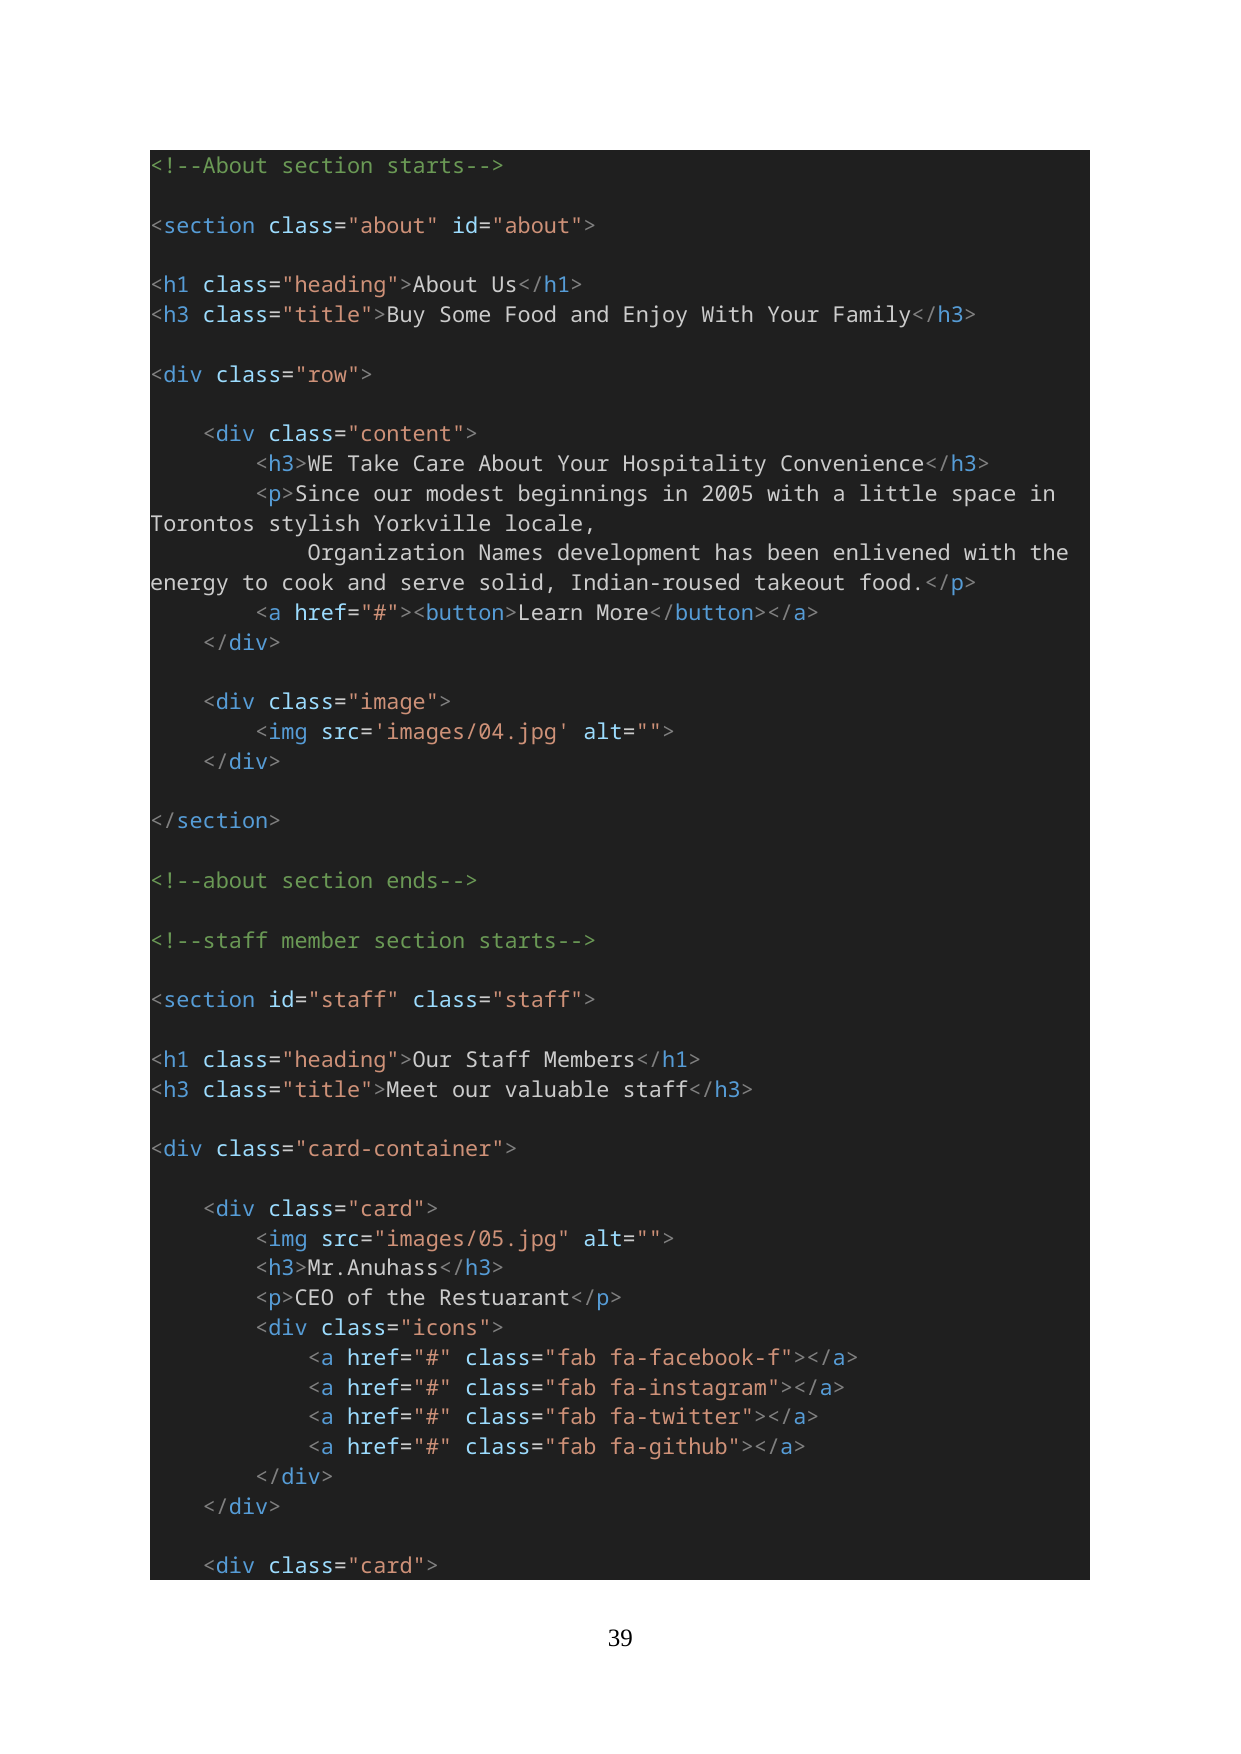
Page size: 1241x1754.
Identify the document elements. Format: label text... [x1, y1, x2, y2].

text <div class="image"> [150, 686, 1090, 716]
text <section class="about" id="about"> [150, 209, 1090, 239]
text </div> [150, 1491, 1090, 1520]
text <!--About section starts--> [150, 150, 1090, 180]
text <h3>WE Take Care About Your Hospitality Convenience</h3> [150, 448, 1090, 478]
text <img src='images/04.jpg' alt=""> [150, 716, 1090, 746]
text </div> [150, 627, 1090, 656]
text <div class="card"> [150, 1193, 1090, 1222]
text <h3>Mr.Anuhass</h3> [150, 1252, 1090, 1282]
text <a href="#" class="fab fa-twitter"></a> [150, 1401, 1090, 1431]
text <h1 class="heading">About Us</h1> [150, 269, 1090, 299]
text Organization Names development has been enlivened with the energy to cook and serve solid, Indian-roused takeout food.</p> [150, 537, 1090, 597]
text <!--about section ends--> [150, 865, 1090, 895]
text <div class="icons"> [150, 1312, 1090, 1342]
text <h1 class="heading">Our Staff Members</h1> [150, 1044, 1090, 1073]
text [150, 1371, 1090, 1401]
text <h3 class="title">Meet our valuable staff</h3> [150, 1073, 1090, 1103]
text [150, 1342, 1090, 1371]
text <div class="card"> [150, 1550, 1090, 1580]
text <a href="#"><button>Learn More</button></a> [150, 597, 1090, 627]
text <p>CEO of the Restuarant</p> [150, 1282, 1090, 1312]
text <p>Since our modest beginnings in 2005 with a little space in Torontos stylish Yorkville locale, [150, 478, 1090, 537]
text </section> [150, 805, 1090, 835]
text </div> [150, 746, 1090, 776]
text <img src="images/05.jpg" alt=""> [150, 1222, 1090, 1252]
text <a href="#" class="fab fa-github"></a> [150, 1431, 1090, 1461]
text <!--staff member section starts--> [150, 924, 1090, 954]
text <div class="content"> [150, 418, 1090, 448]
text <h3 class="title">Buy Some Food and Enjoy With Your Family</h3> [150, 299, 1090, 329]
text <section id="staff" class="staff"> [150, 984, 1090, 1014]
text </div> [150, 1461, 1090, 1491]
text <div class="card-container"> [150, 1133, 1090, 1163]
text <div class="row"> [150, 358, 1090, 388]
